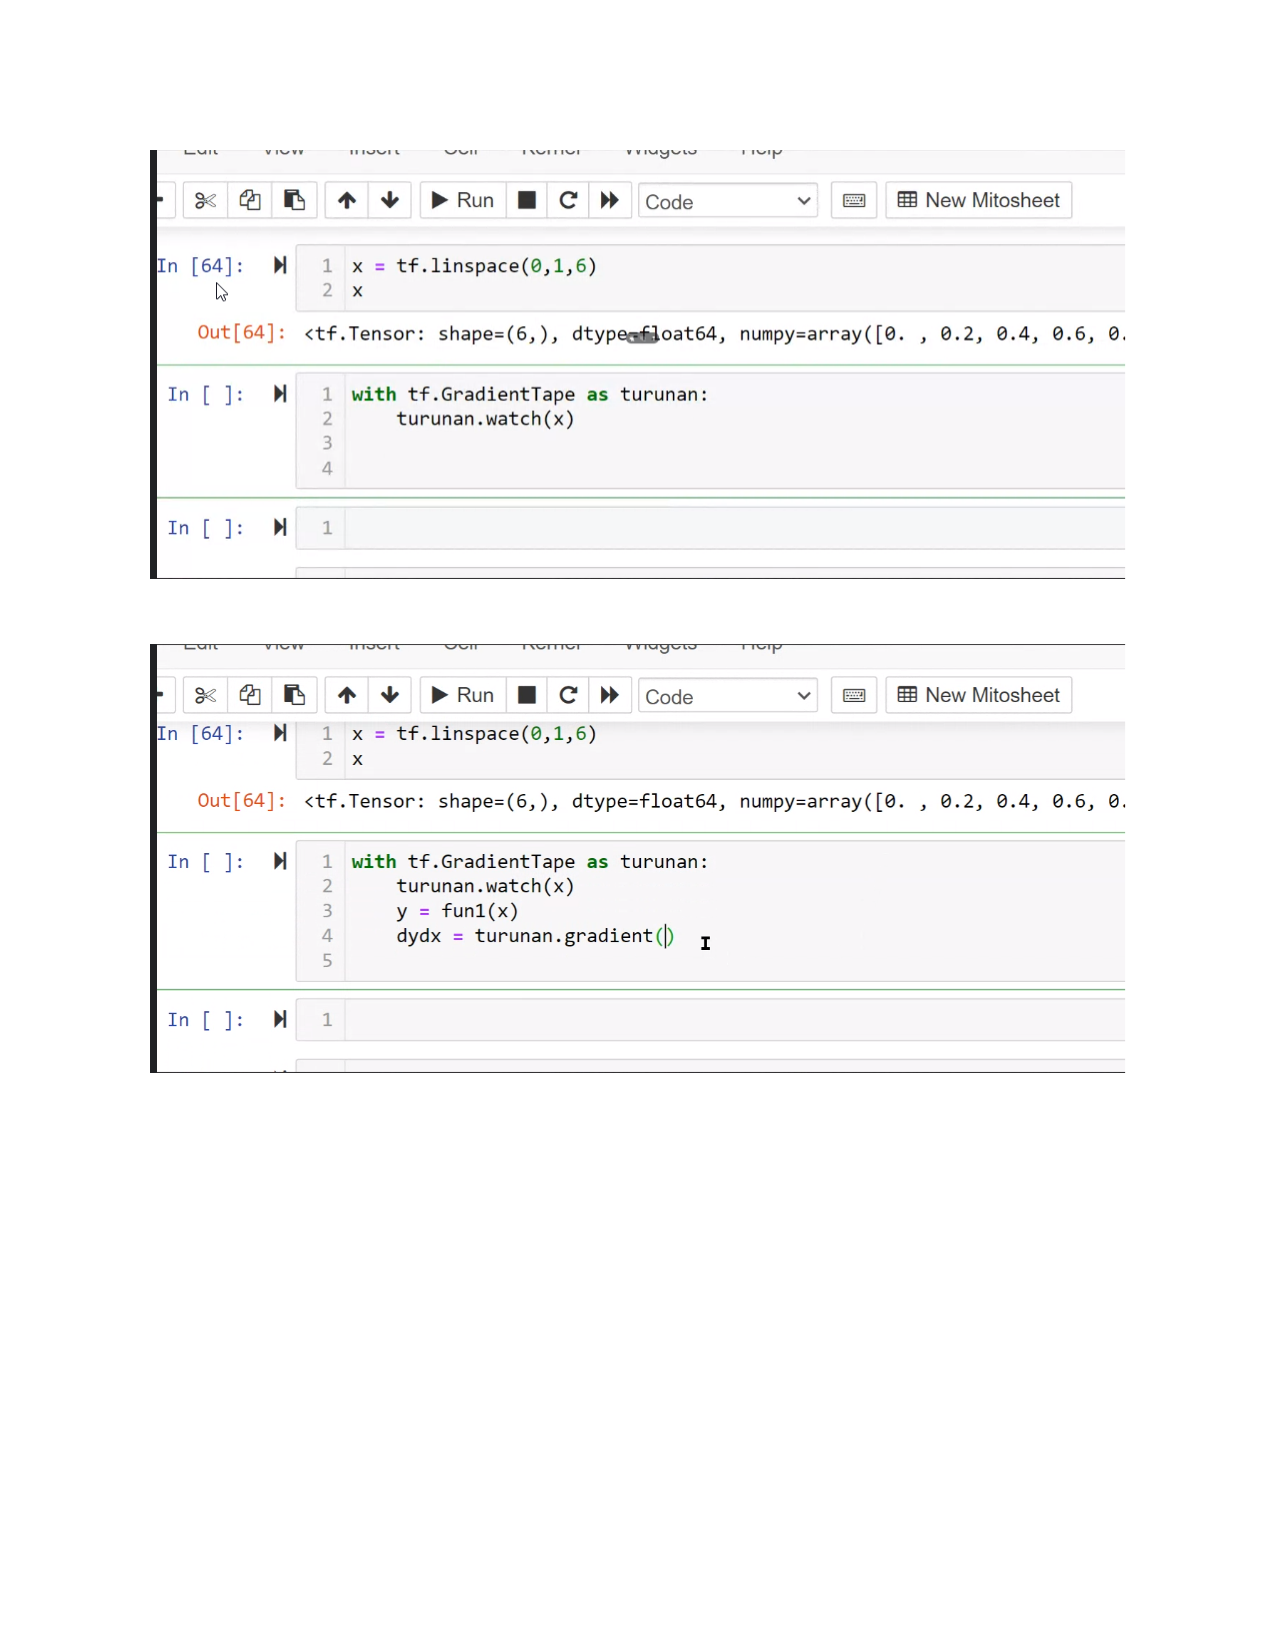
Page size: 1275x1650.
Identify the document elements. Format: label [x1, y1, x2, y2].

picture [150, 150, 1125, 579]
picture [150, 644, 1125, 1073]
